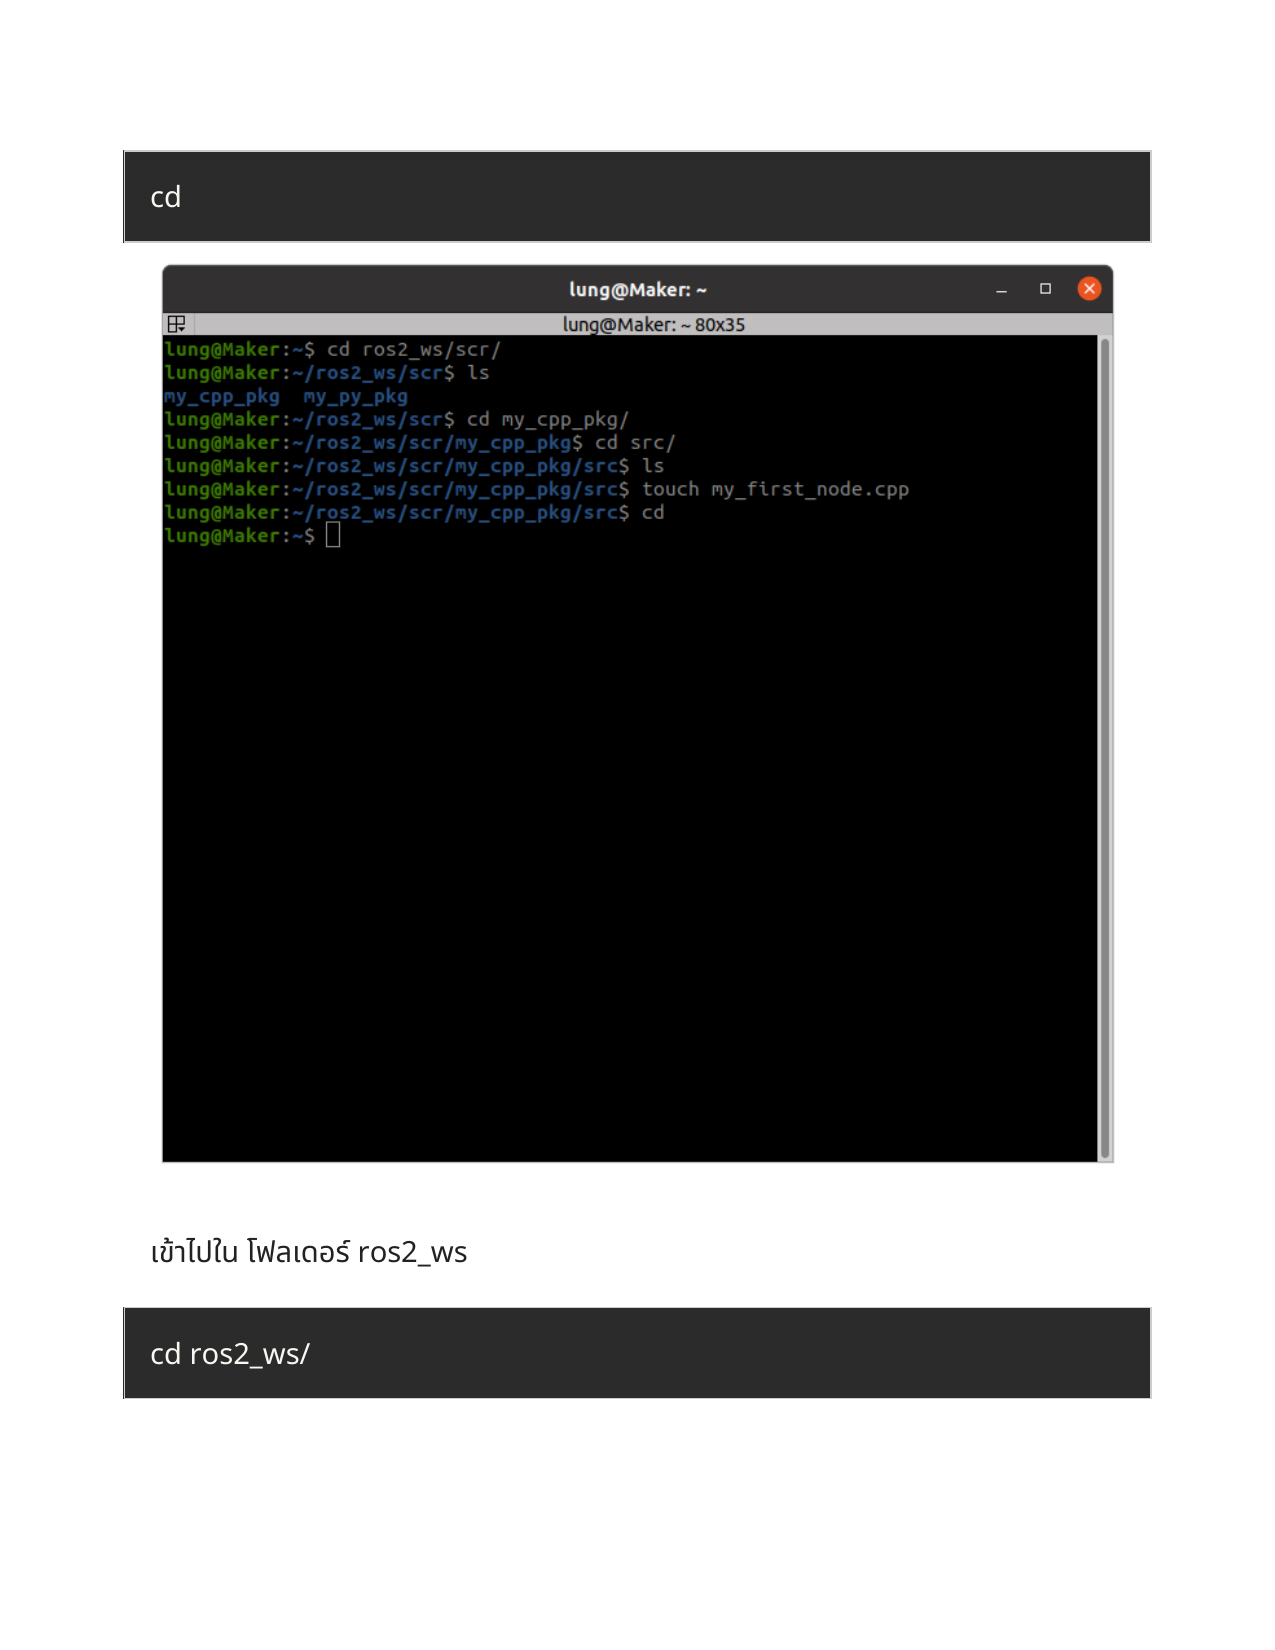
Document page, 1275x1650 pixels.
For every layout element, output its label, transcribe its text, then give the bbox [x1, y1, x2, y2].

picture [150, 255, 1125, 1175]
text cd [125, 152, 1150, 241]
text เข้าไปใน โฟลเดอร์ ros2_ws [150, 1191, 1125, 1275]
text cd ros2_ws/ [125, 1308, 1150, 1398]
